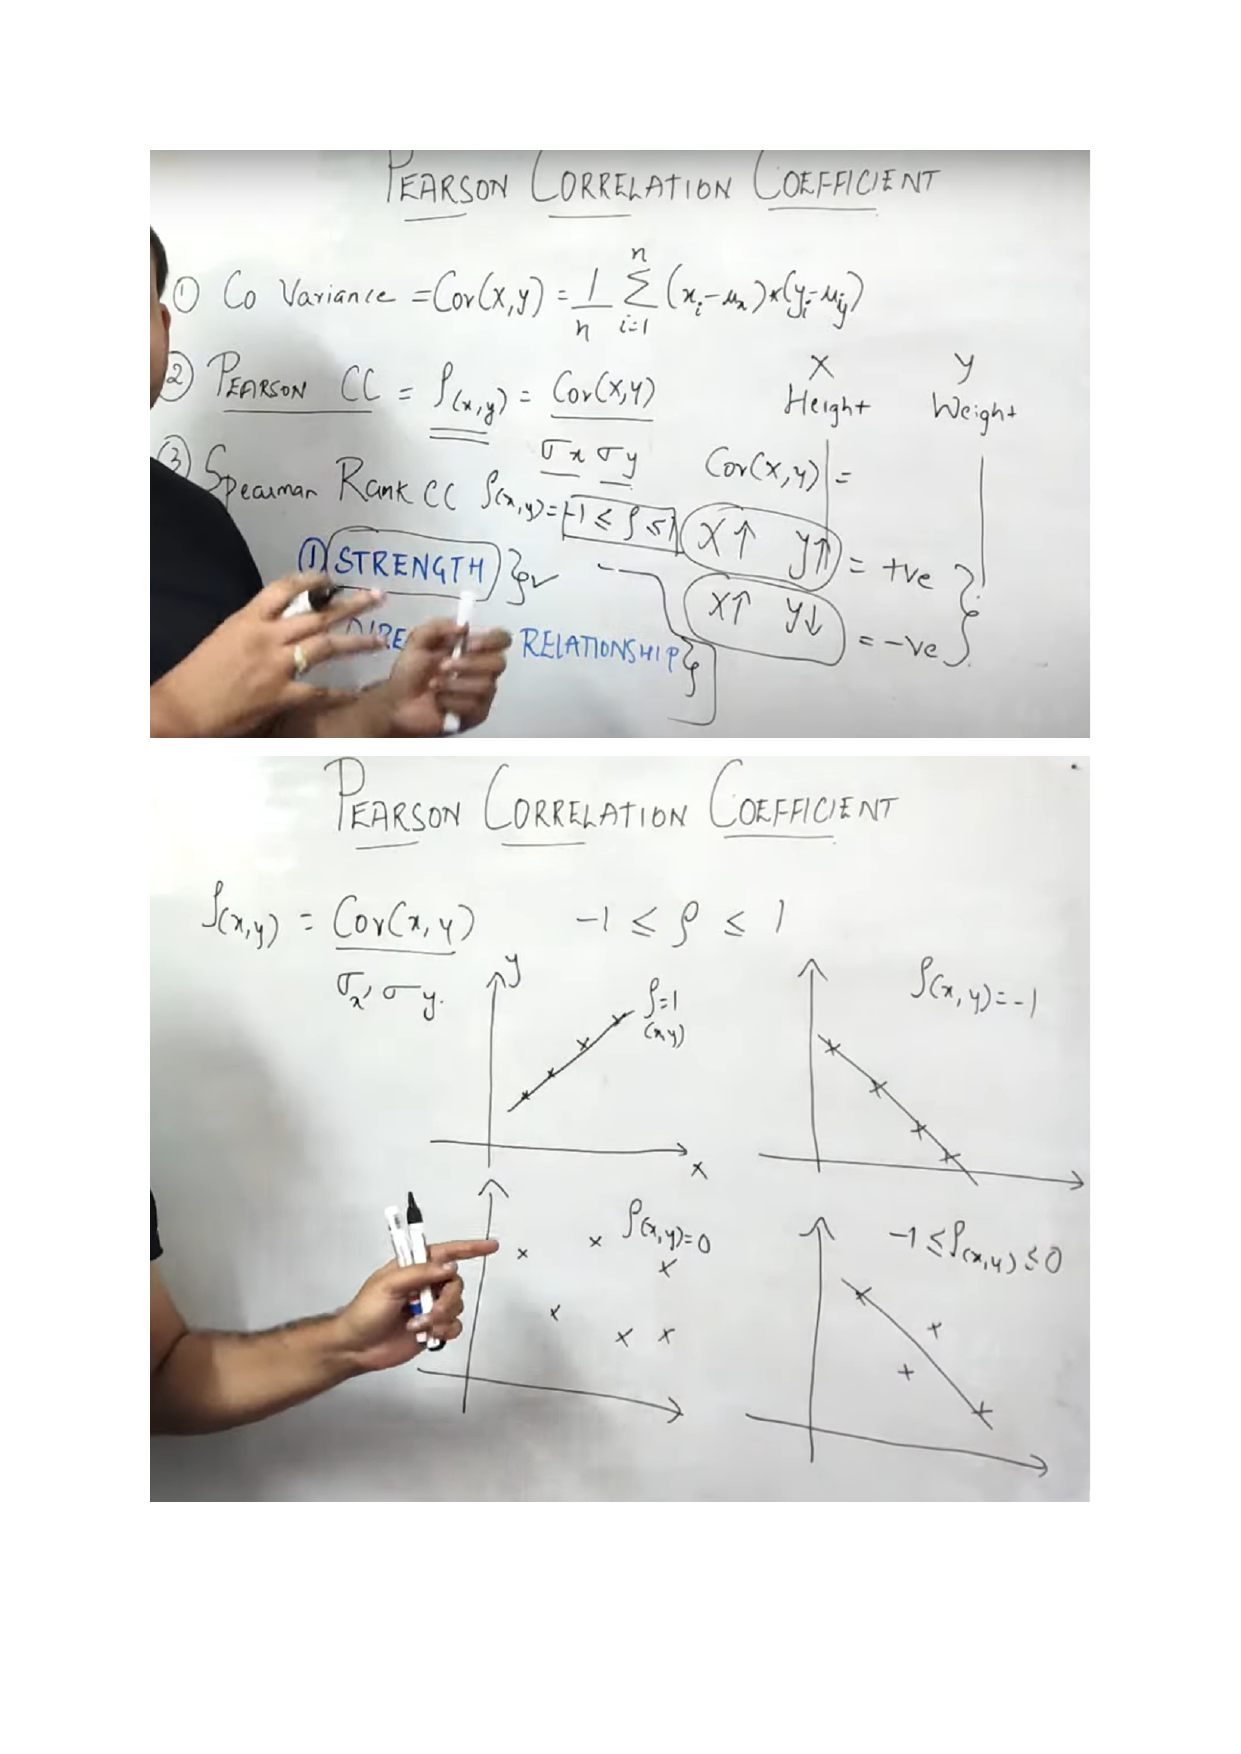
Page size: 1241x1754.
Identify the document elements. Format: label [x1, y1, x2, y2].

picture [150, 150, 1091, 738]
picture [150, 756, 1091, 1502]
